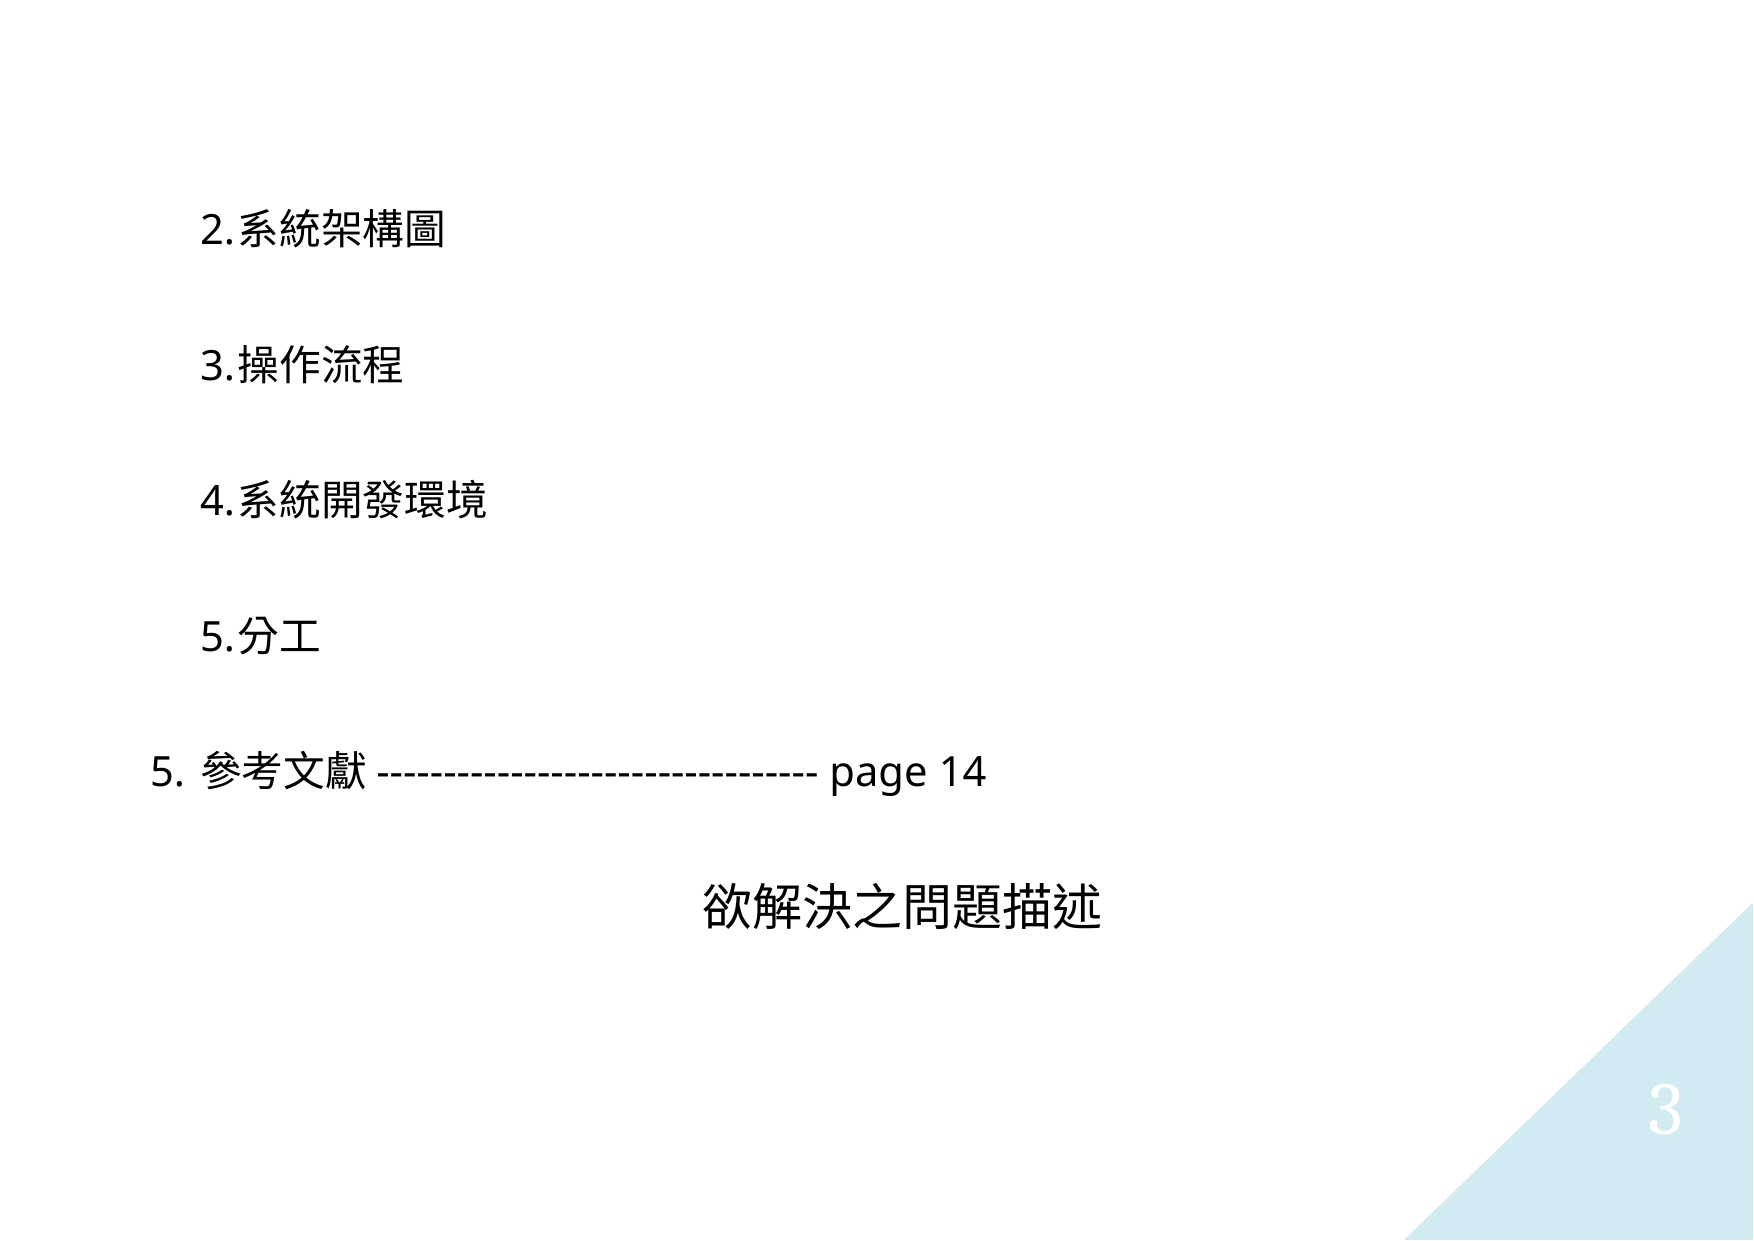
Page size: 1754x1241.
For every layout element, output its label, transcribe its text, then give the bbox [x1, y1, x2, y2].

list 系統架構圖 [200, 189, 1604, 264]
list 操作流程 [200, 324, 1604, 399]
list 分工 [200, 595, 1604, 670]
list 系統開發環境 [200, 460, 1604, 535]
list 欲解決之問題描述 [200, 866, 1604, 941]
list 參考文獻 --------------------------------- page 14 [150, 731, 1604, 806]
